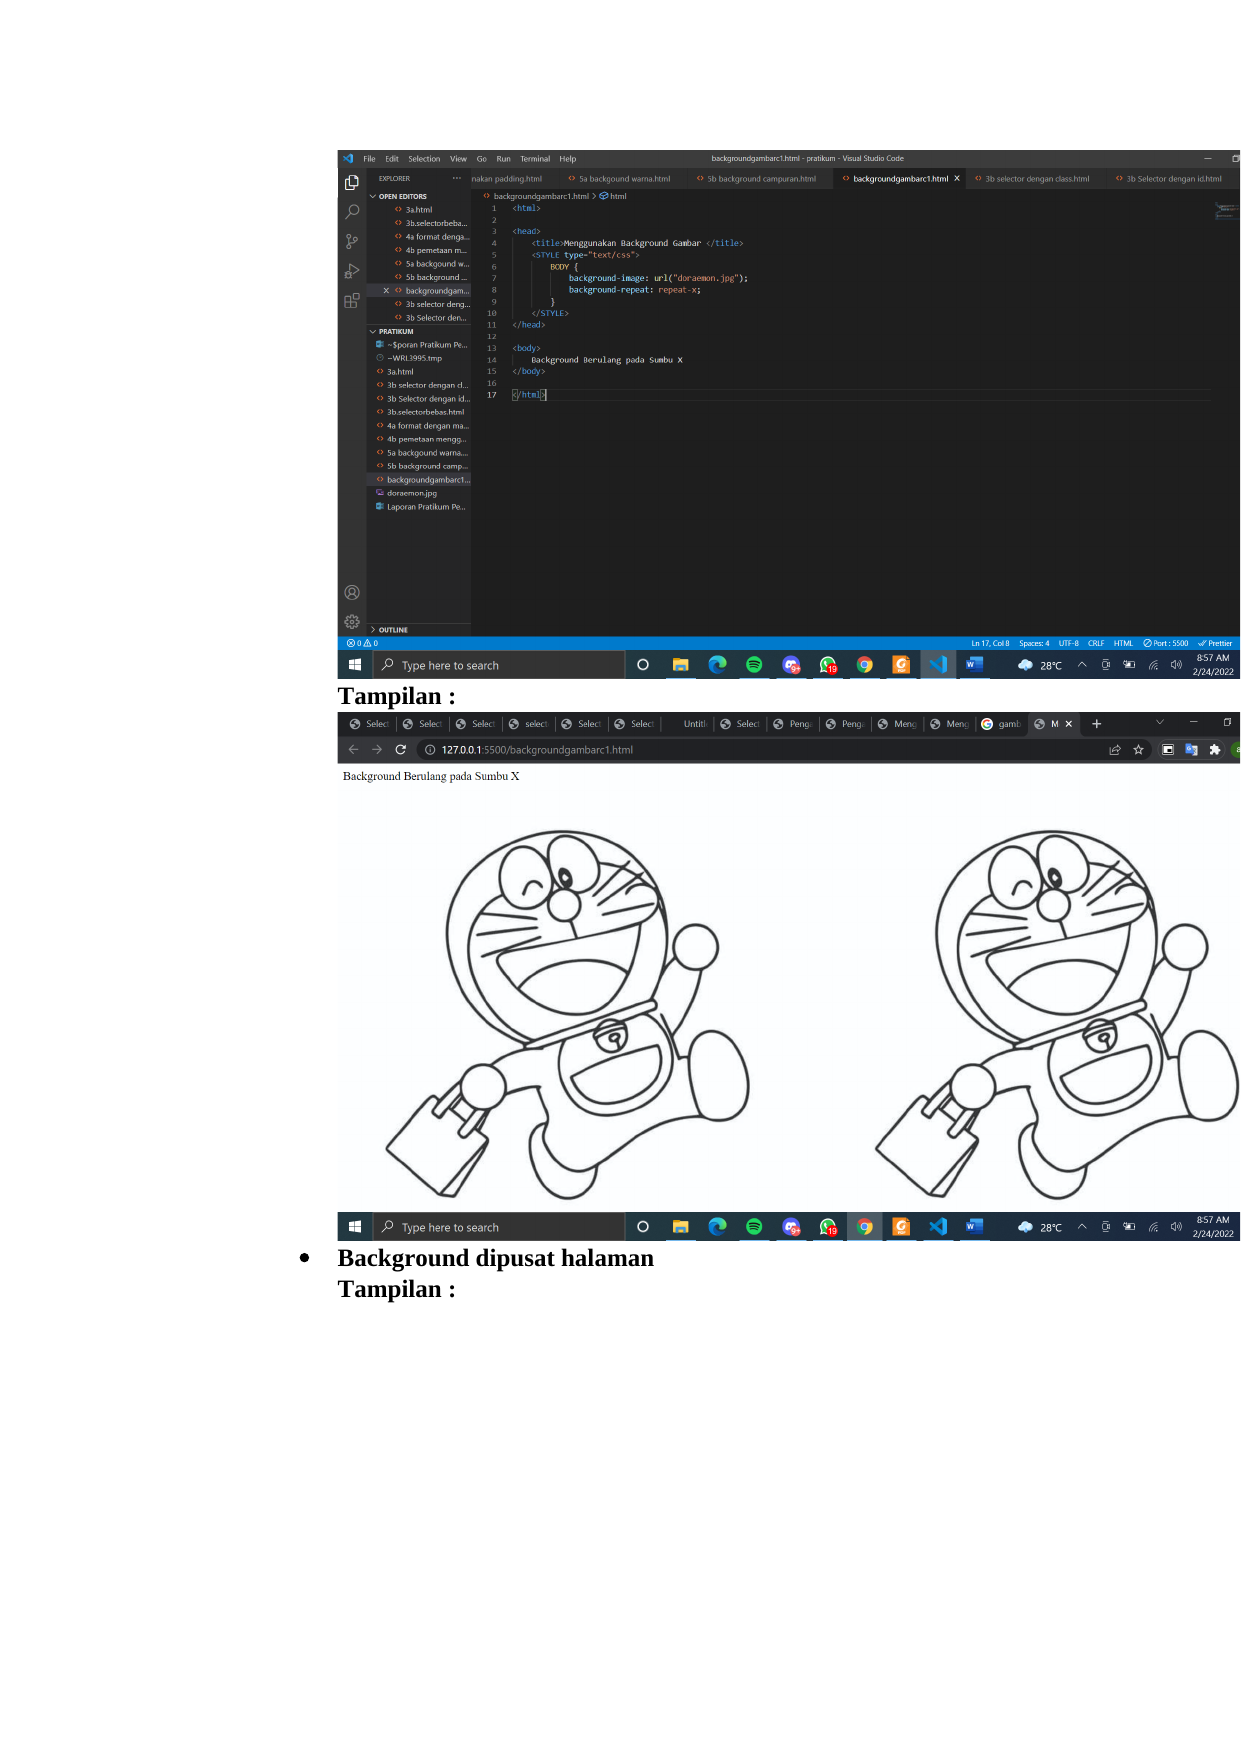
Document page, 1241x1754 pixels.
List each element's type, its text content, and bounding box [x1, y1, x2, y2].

list Tampilan : [337, 681, 1090, 710]
list Tampilan : [337, 1274, 1090, 1303]
picture [337, 150, 1241, 679]
picture [337, 712, 1241, 1241]
list Background dipusat halaman [300, 1243, 1090, 1272]
